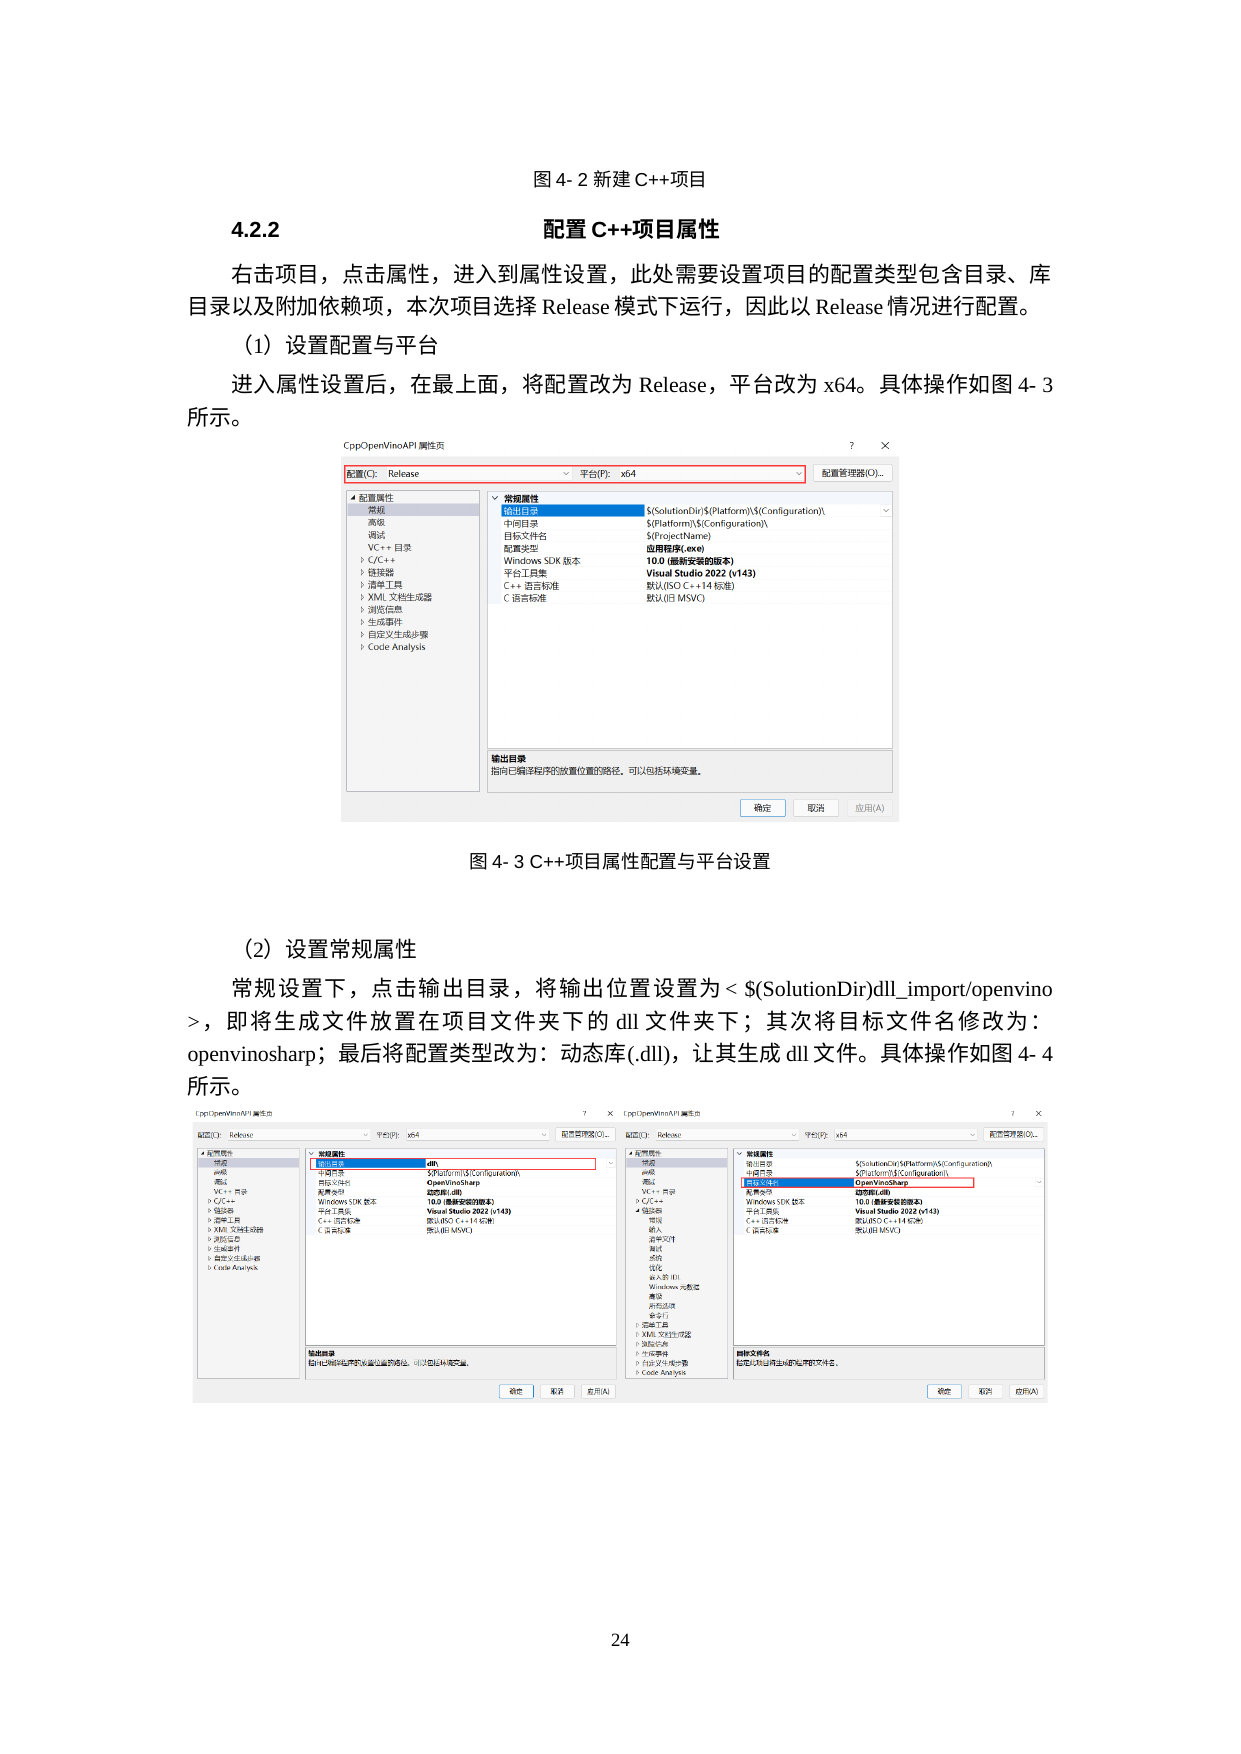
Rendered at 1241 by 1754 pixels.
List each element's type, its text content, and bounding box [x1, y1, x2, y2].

text 图4- 3 C++项目属性配置与平台设置 [187, 844, 1053, 876]
text （1）设置配置与平台 [187, 328, 1053, 360]
text 进入属性设置后，在最上面，将配置改为Release，平台改为x64。具体操作如图4- 3所示。 [187, 367, 1053, 432]
subtitle 配置C++项目属性 [187, 211, 1053, 244]
text 右击项目，点击属性，进入到属性设置，此处需要设置项目的配置类型包含目录、库目录以及附加依赖项，本次项目选择Release模式下运行，因此以Release情况进行配置。 [187, 256, 1053, 321]
text 图4- 2 新建C++项目 [187, 162, 1053, 194]
picture [192, 1107, 1048, 1403]
picture [341, 438, 900, 822]
text 常规设置下，点击输出目录，将输出位置设置为< $(SolutionDir)dll_import/openvino >，即将生成文件放置在项目文件夹下的dll文件夹下；其次将目标文件名修改为：openvinosharp；最后将配置类型改为：动态库(.dll)，让其生成dll文件。具体操作如图4- 4所示。 [187, 971, 1053, 1101]
text （2）设置常规属性 [187, 932, 1053, 964]
